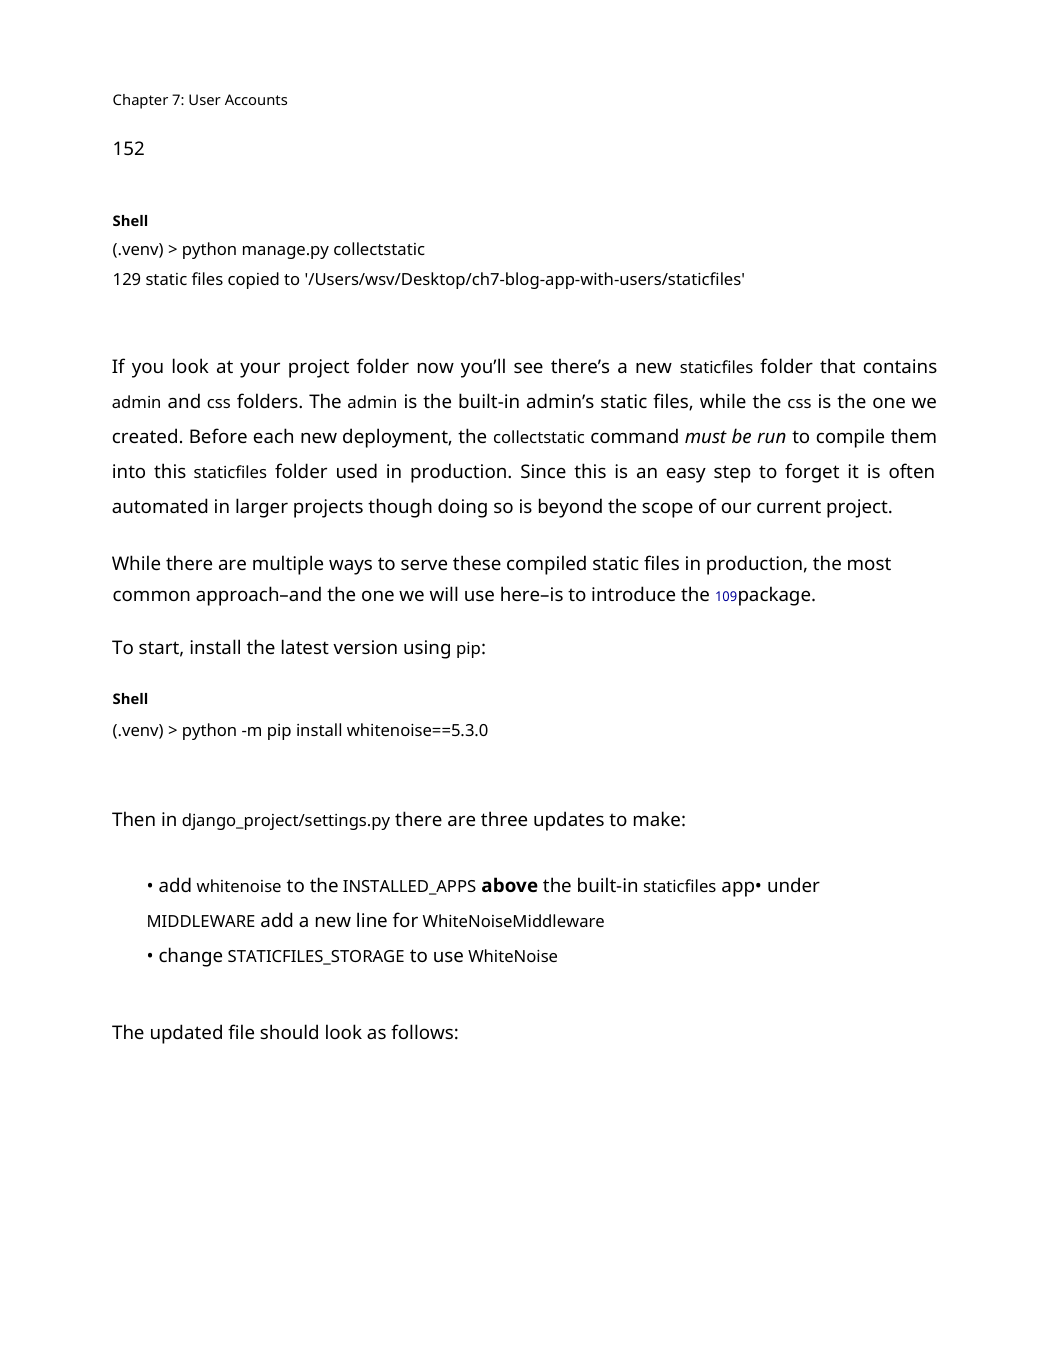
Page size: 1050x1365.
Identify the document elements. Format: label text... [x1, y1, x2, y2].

text Chapter 7: User Accounts 152 [112, 90, 941, 161]
text Shell (.venv) > python -m pip install whitenoise==5.3.0 [112, 689, 611, 741]
text Then in django_project/settings.py there are three updates to make: [112, 806, 941, 831]
text The updated file should look as follows: [112, 1019, 941, 1044]
text Shell (.venv) > python manage.py collectstatic 129 static files copied to '/Users/wsv/Desktop/ch7-blog-app-with-users/staticfiles' [112, 211, 941, 290]
text If you look at your project folder now you’ll see there’s a new staticfiles folder that contains admin and css folders. The admin is the built-in admin’s static files, while the css is the one we created. Before each new deployment, the collectstatic command must be run to compile them into this staticfiles folder used in production. Since this is an easy step to forget it is often automated in larger projects though doing so is beyond the scope of our current project. [112, 354, 937, 519]
text • add whitenoise to the INSTALLED_APPS above the built-in staticfiles app• under MIDDLEWARE add a new line for WhiteNoiseMiddleware • change STATICFILES_STORAGE to use WhiteNoise [146, 872, 821, 968]
text While there are multiple ways to serve these compiled static files in production, the most common approach–and the one we will use here–is to introduce the 109package. [112, 550, 941, 607]
text To start, install the latest version using pip: [112, 635, 941, 660]
